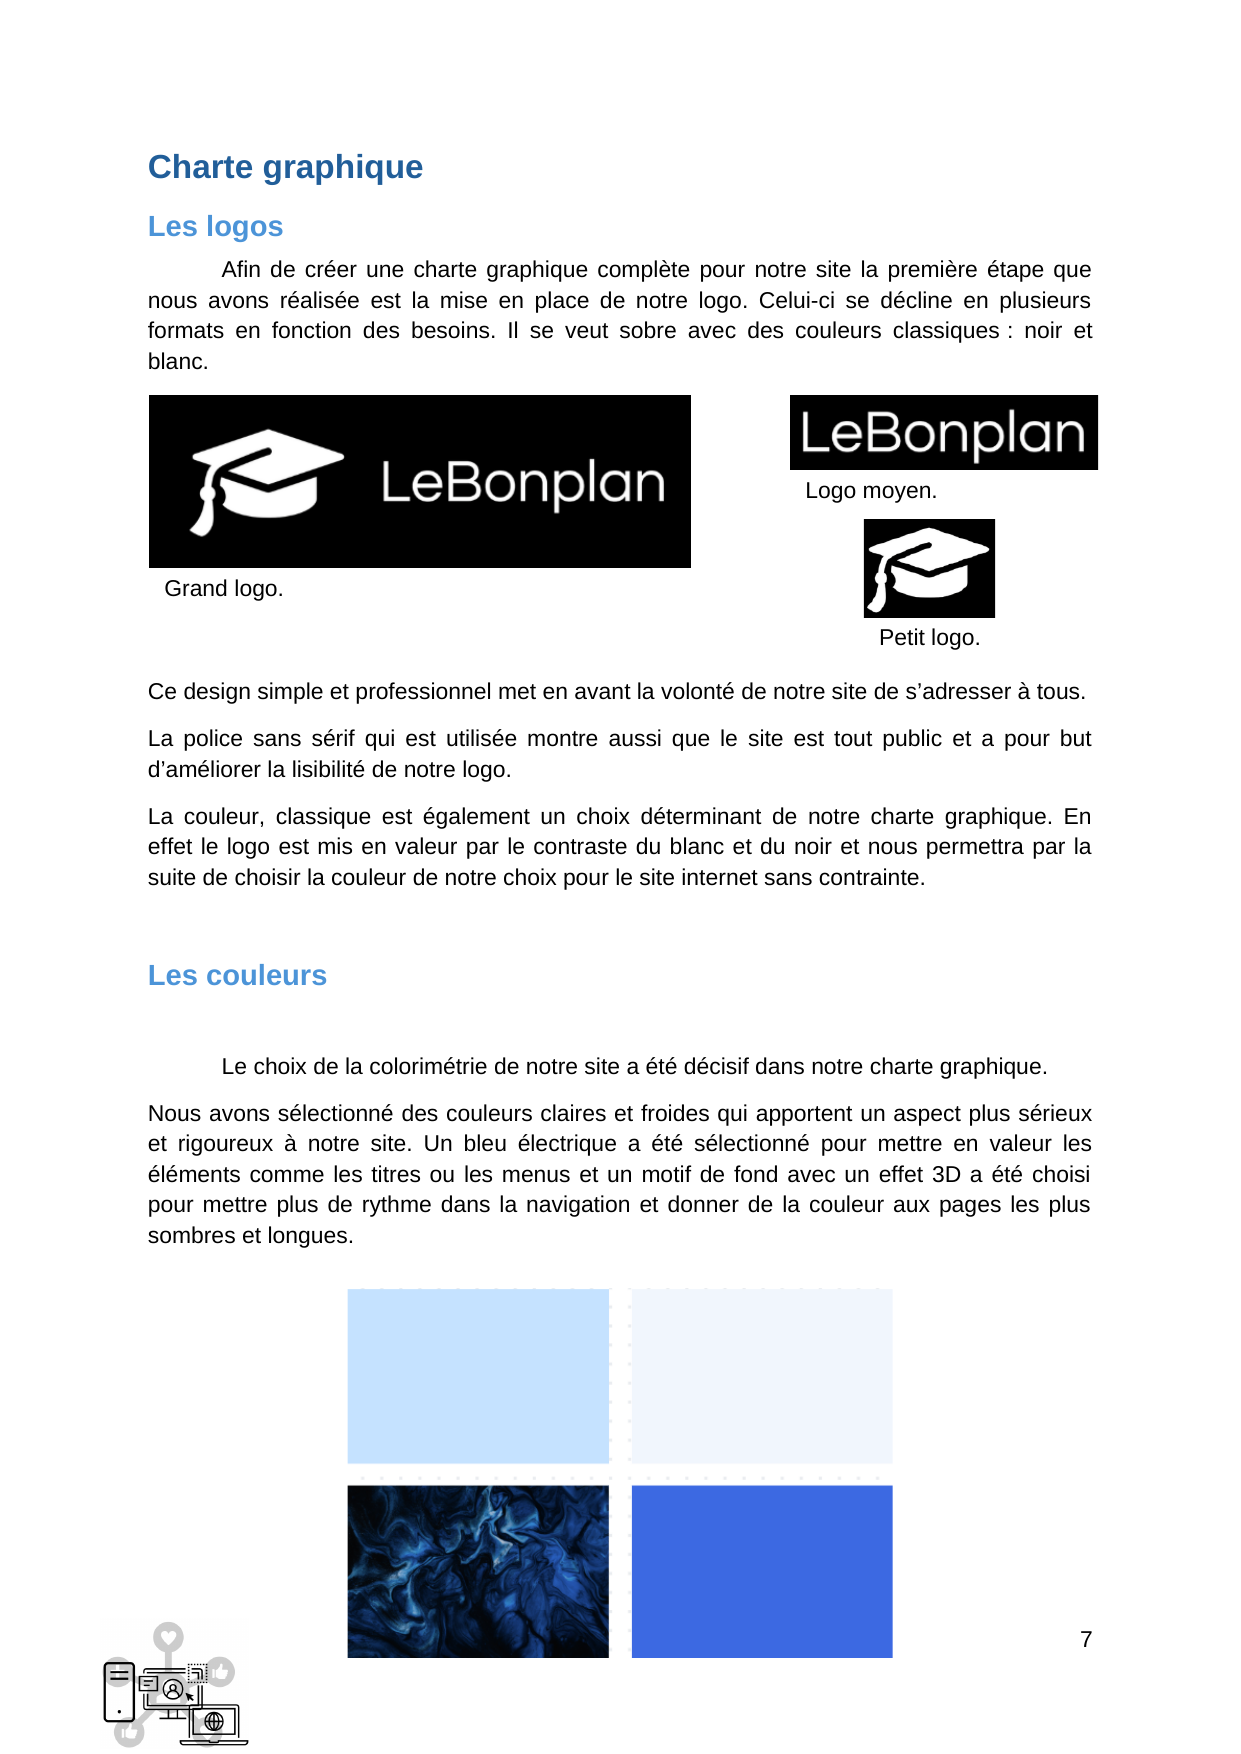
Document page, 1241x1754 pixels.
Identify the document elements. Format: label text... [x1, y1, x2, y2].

picture [790, 395, 1099, 470]
text Le choix de la colorimétrie de notre site a été décisif dans notre charte graphique. [148, 1053, 1093, 1079]
picture [149, 395, 691, 568]
text La couleur, classique est également un choix déterminant de notre charte graphique. En effet le logo est mis en valeur par le contraste du blanc et du noir et nous permettra par la suite de choisir la couleur de notre choix pour le site internet sans contrainte. [148, 803, 1093, 890]
picture [99, 1618, 250, 1749]
picture [863, 519, 996, 618]
picture [347, 1288, 893, 1658]
text La police sans sérif qui est utilisée montre aussi que le site est tout public et a pour but d’améliorer la lisibilité de notre logo. [148, 725, 1093, 782]
text Ce design simple et professionnel met en avant la volonté de notre site de s’adresser à tous. [148, 678, 1093, 704]
text Afin de créer une charte graphique complète pour notre site la première étape que nous avons réalisée est la mise en place de notre logo. Celui-ci se décline en plusieurs formats en fonction des besoins. Il se veut sobre avec des couleurs classiques : noir et blanc. [148, 256, 1093, 374]
subtitle Charte graphique [148, 148, 1093, 186]
subtitle Les couleurs [148, 958, 1093, 992]
text Nous avons sélectionné des couleurs claires et froides qui apportent un aspect plus sérieux et rigoureux à notre site. Un bleu électrique a été sélectionné pour mettre en valeur les éléments comme les titres ou les menus et un motif de fond avec un effet 3D a été choisi pour mettre plus de rythme dans la navigation et donner de la couleur aux pages les plus sombres et longues. [148, 1100, 1093, 1248]
subtitle Les logos [148, 209, 1093, 242]
